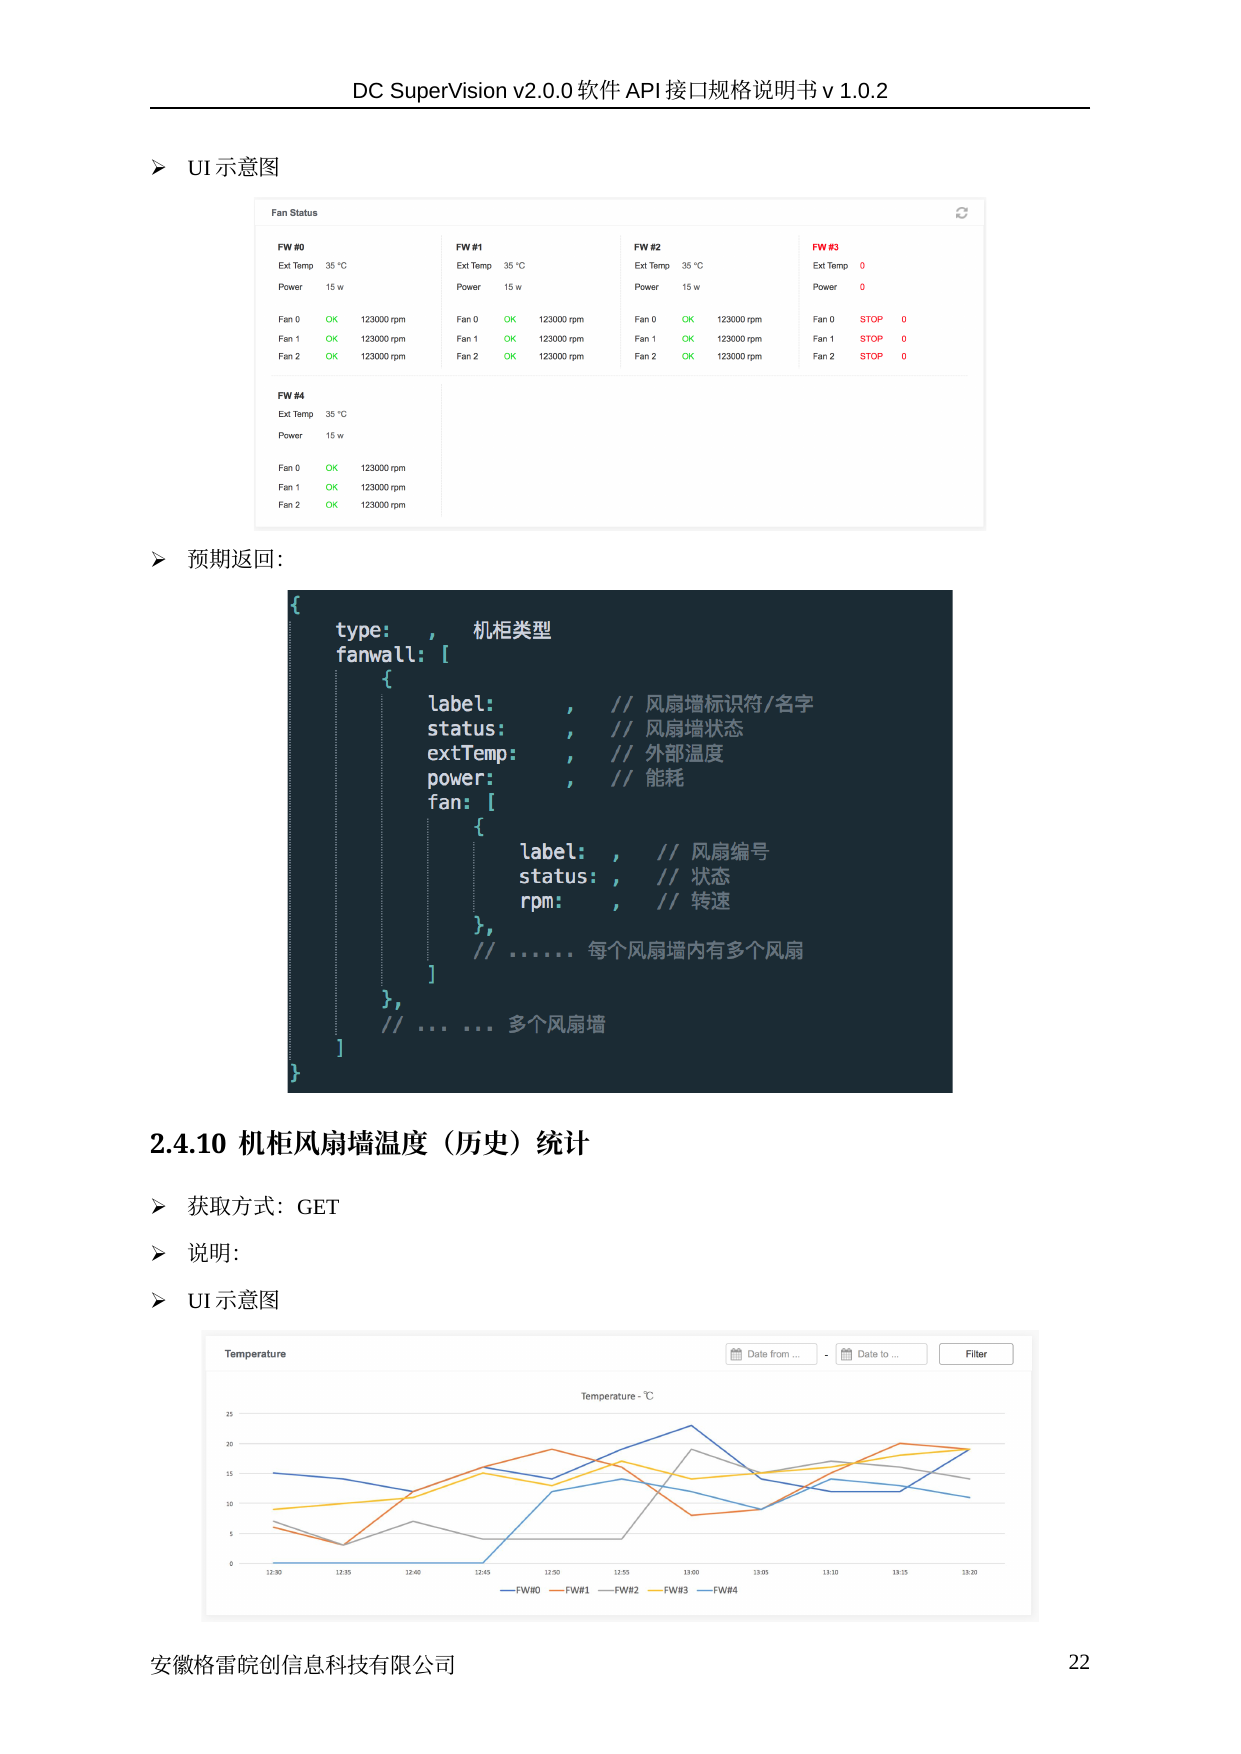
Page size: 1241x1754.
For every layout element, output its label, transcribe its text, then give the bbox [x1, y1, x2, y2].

picture [201, 1330, 1039, 1622]
picture [253, 197, 987, 531]
list 预期返回： [150, 543, 1090, 574]
picture [287, 590, 953, 1093]
list 说明： [150, 1236, 1090, 1268]
subtitle 机柜风扇墙温度（历史）统计 [150, 1122, 1090, 1161]
list UI示意图 [150, 1283, 1090, 1315]
list 获取方式：GET [150, 1189, 1090, 1220]
list UI示意图 [150, 150, 1090, 181]
